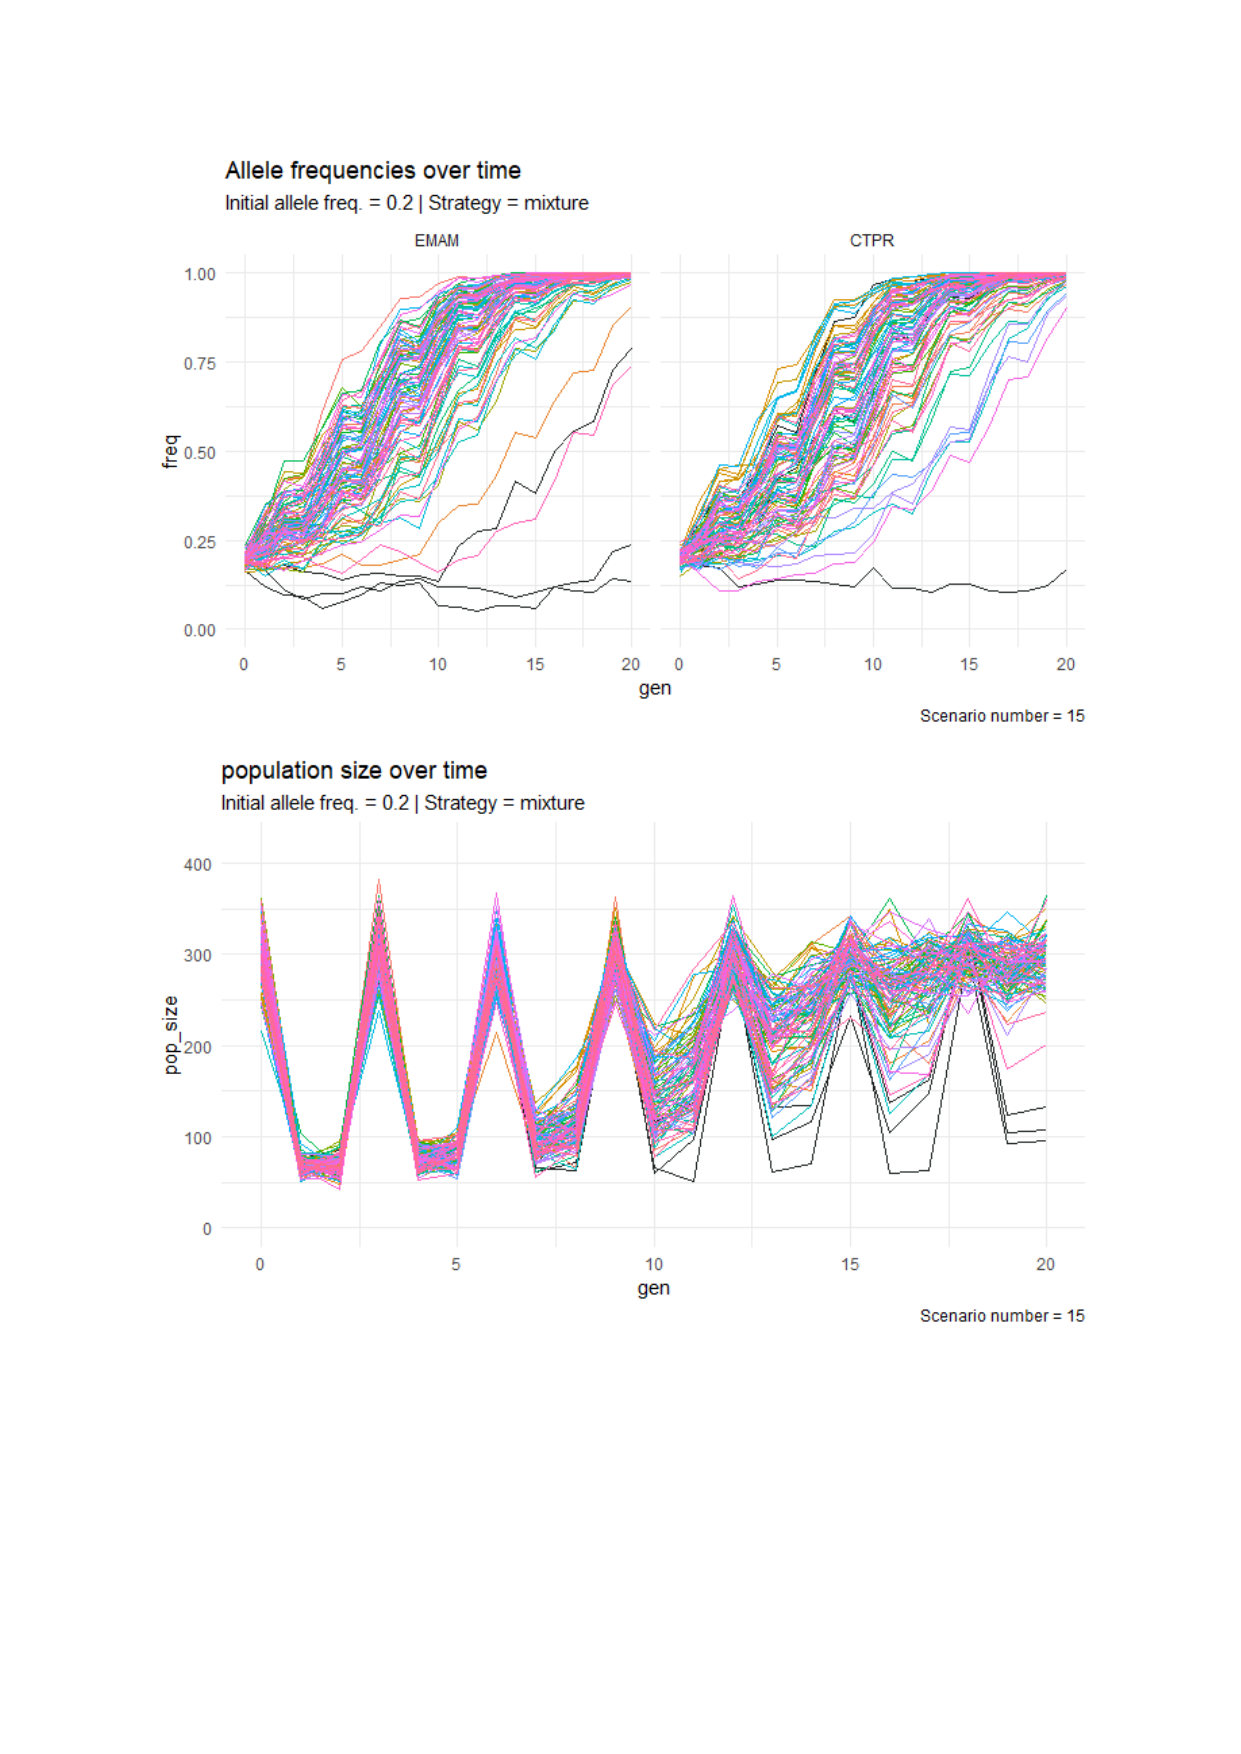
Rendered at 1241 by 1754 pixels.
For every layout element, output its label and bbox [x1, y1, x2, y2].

picture [150, 150, 1096, 734]
picture [150, 749, 1096, 1334]
